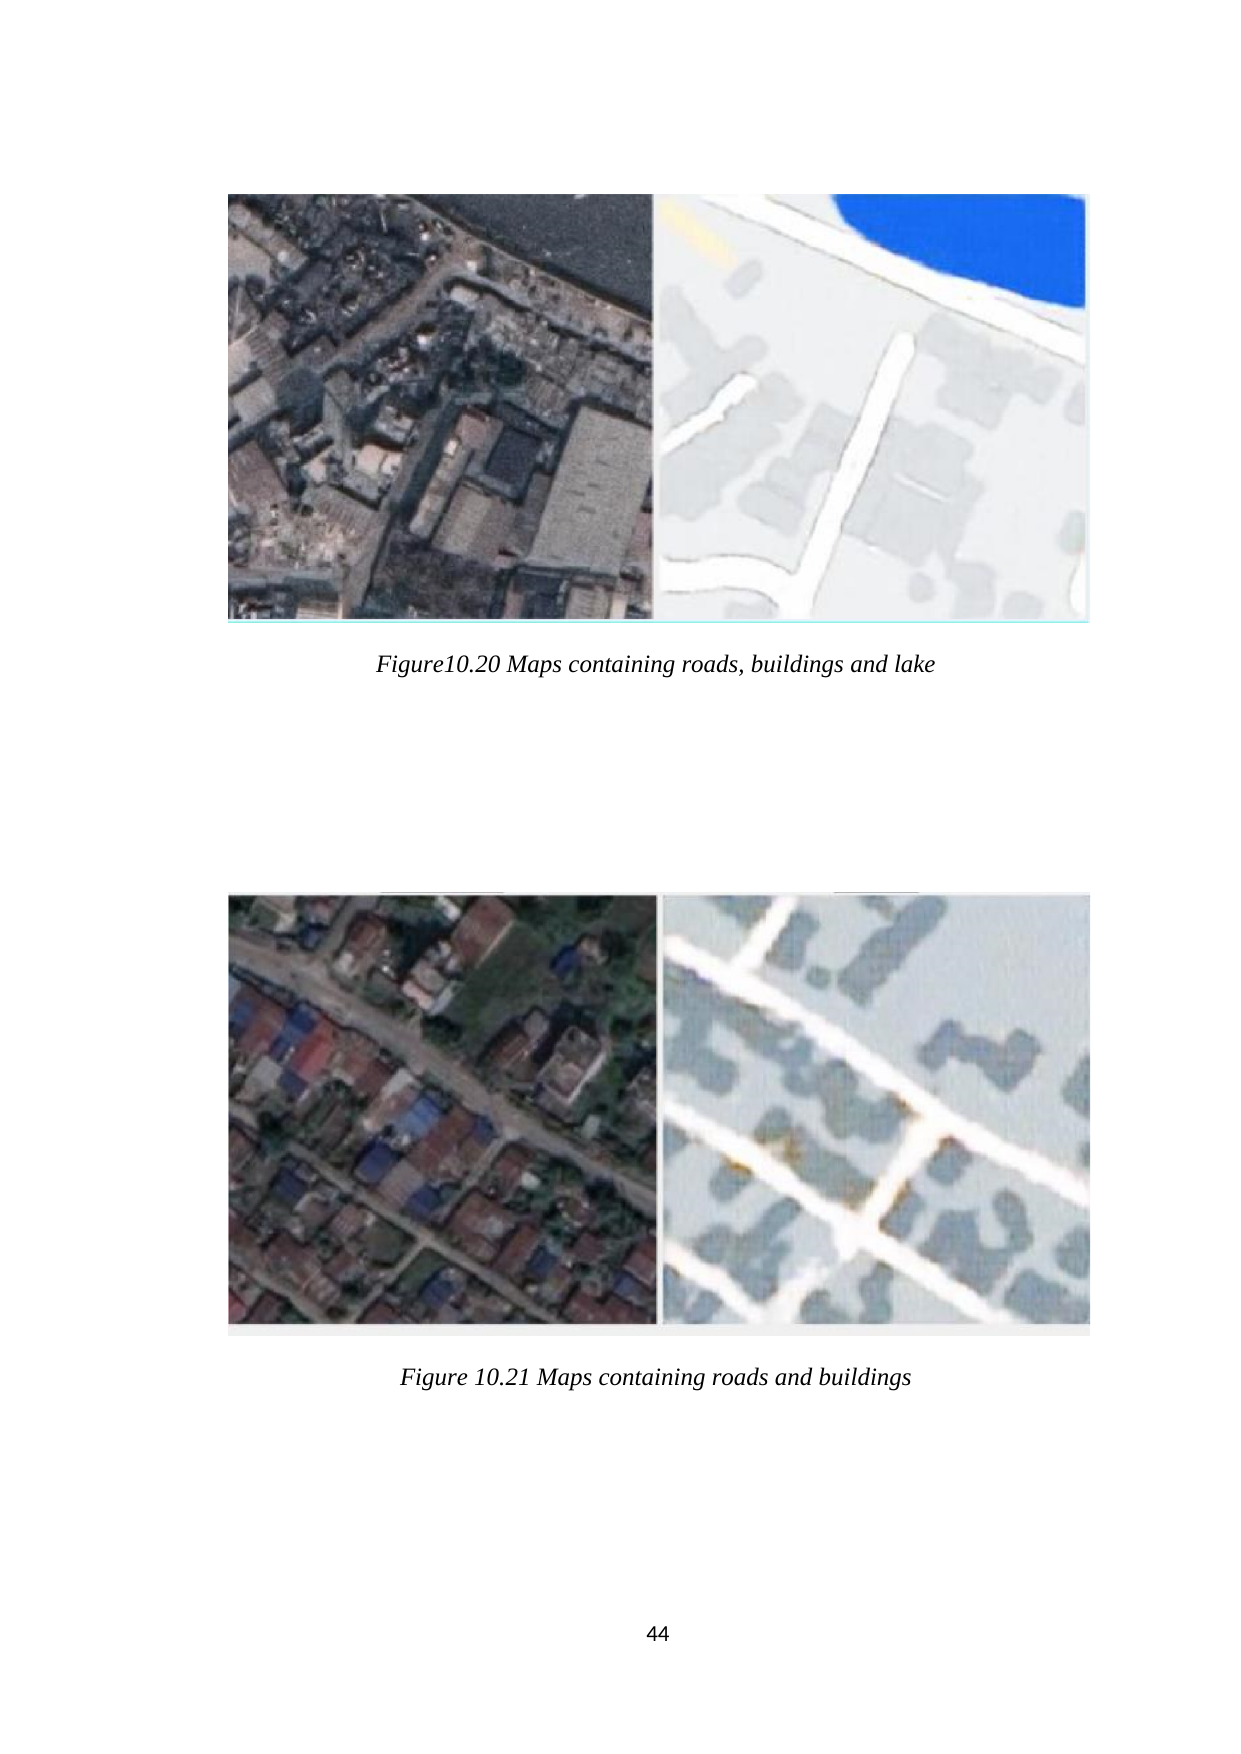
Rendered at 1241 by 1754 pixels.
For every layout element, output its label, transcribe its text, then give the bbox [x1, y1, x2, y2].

picture [227, 891, 1091, 1336]
picture [227, 193, 1091, 623]
